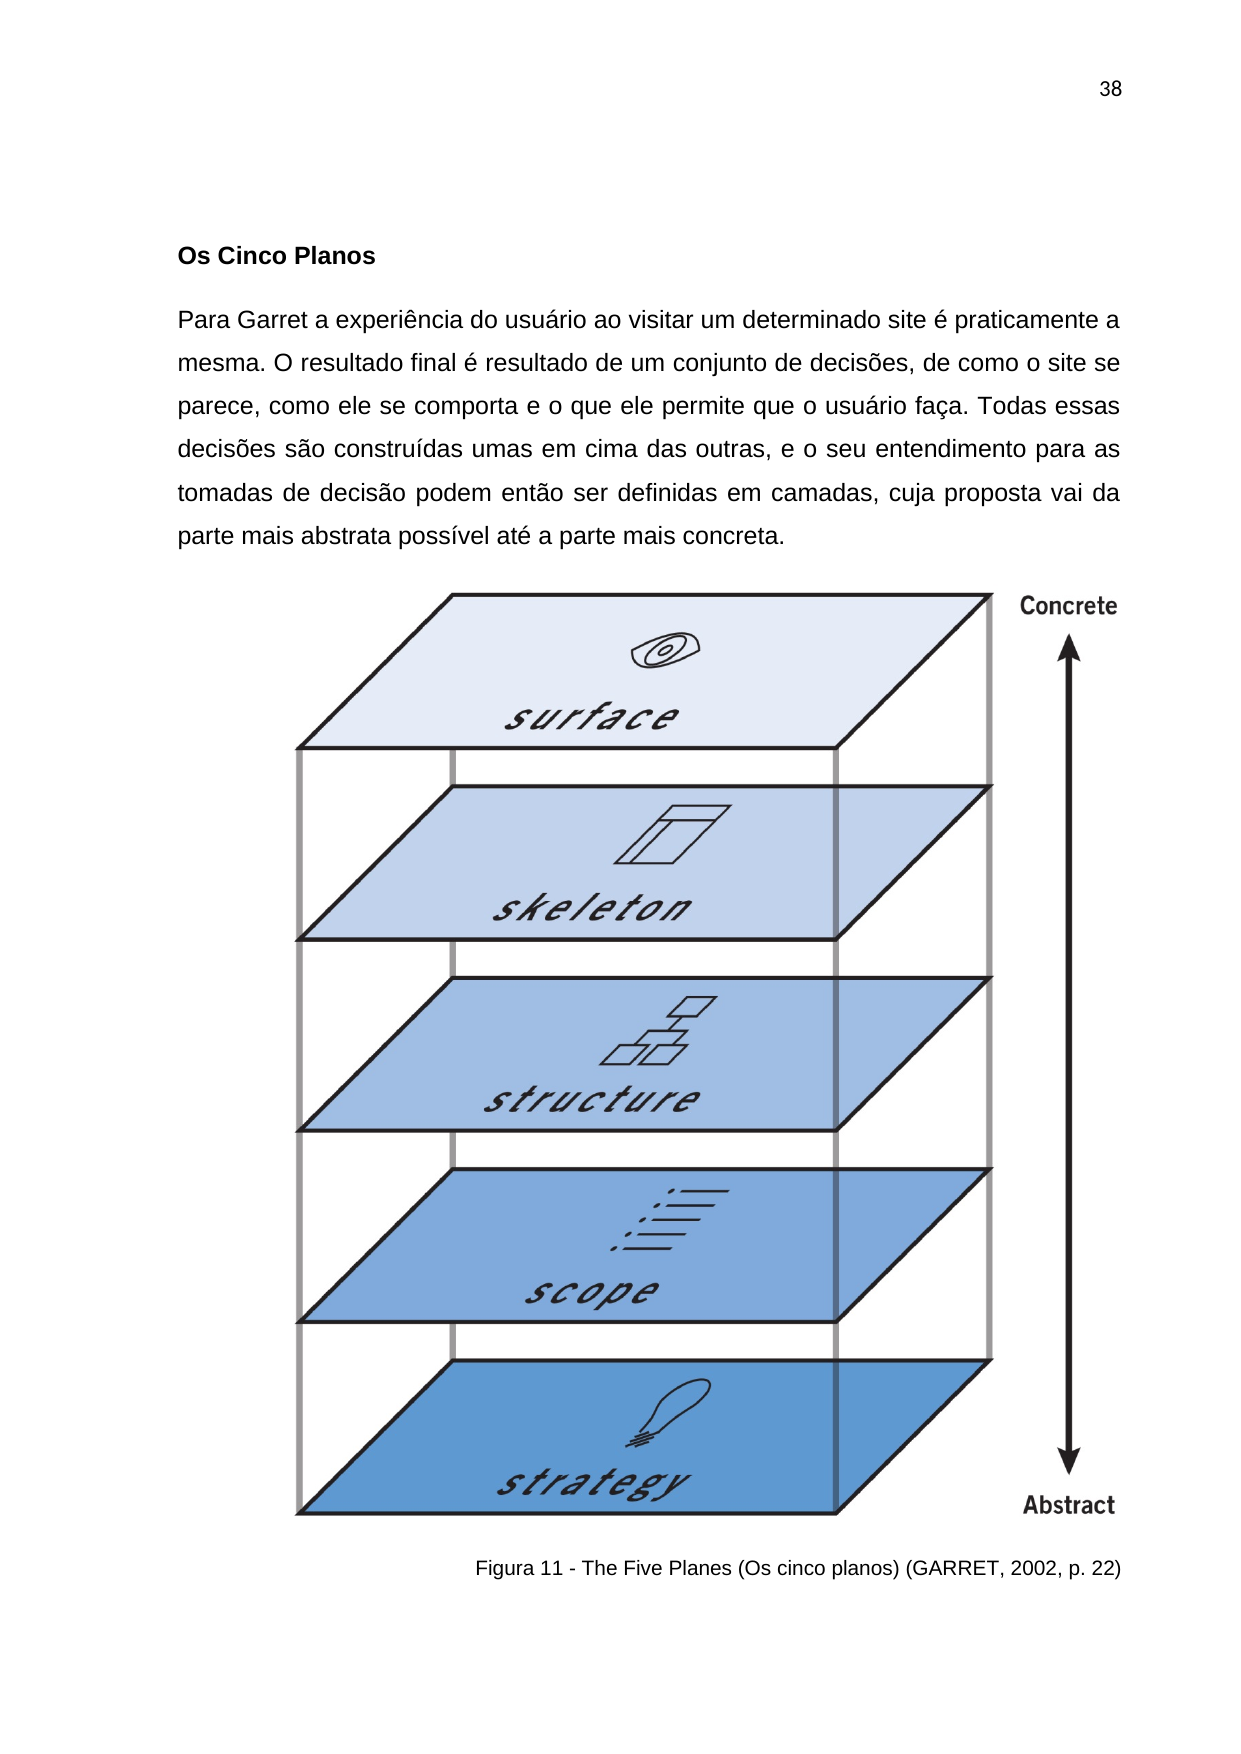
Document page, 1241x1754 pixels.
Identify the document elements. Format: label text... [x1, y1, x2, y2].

text Para Garret a experiência do usuário ao visitar um determinado site é praticamente a mesma. O resultado final é resultado de um conjunto de decisões, de como o site se parece, como ele se comporta e o que ele permite que o usuário faça. Todas essas decisões são construídas umas em cima das outras, e o seu entendimento para as tomadas de decisão podem então ser definidas em camadas, cuja proposta vai da parte mais abstrata possível até a parte mais concreta. [177, 305, 1122, 549]
text Os Cinco Planos [177, 241, 1122, 270]
text Figura 11 - The Five Planes (Os cinco planos) (GARRET, 2002, p. 22) [177, 1555, 1122, 1579]
picture [287, 584, 1123, 1521]
